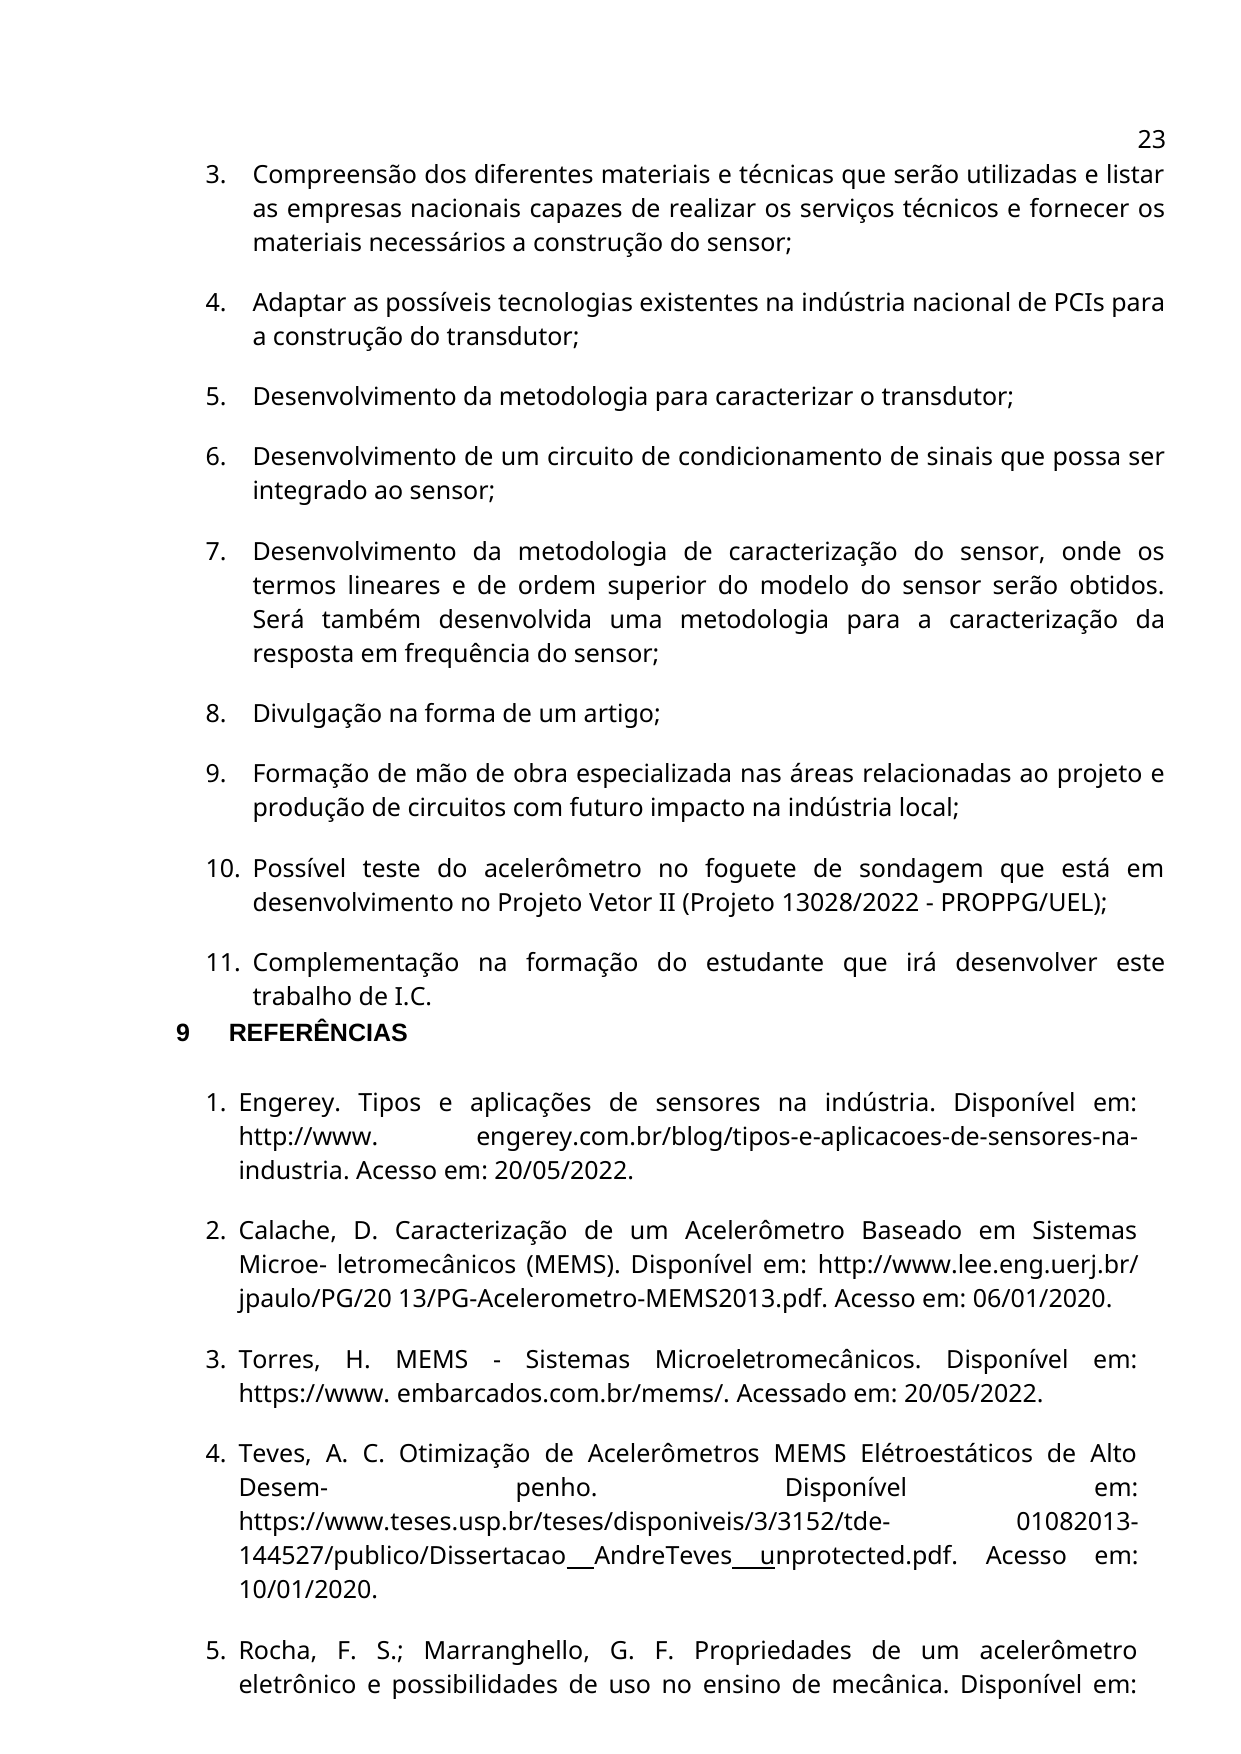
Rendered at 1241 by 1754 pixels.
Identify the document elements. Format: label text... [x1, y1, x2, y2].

list Compreensão dos diferentes materiais e técnicas que serão utilizadas e listar as empresas nacionais capazes de realizar os serviços técnicos e fornecer os materiais necessários a construção do sensor; [205, 156, 1166, 258]
list Torres, H. MEMS - Sistemas Microeletromecânicos. Disponível em: https://www. embarcados.com.br/mems/. Acessado em: 20/05/2022. [205, 1341, 1139, 1409]
list Possível teste do acelerômetro no foguete de sondagem que está em desenvolvimento no Projeto Vetor II (Projeto 13028/2022 - PROPPG/UEL); [205, 850, 1166, 918]
list Teves, A. C. Otimização de Acelerômetros MEMS Elétroestáticos de Alto Desem- penho. Disponível em: https://www.teses.usp.br/teses/disponiveis/3/3152/tde- 01082013- 144527/publico/Dissertacao AndreTeves unprotected.pdf. Acesso em: 10/01/2020. [205, 1436, 1139, 1606]
list Desenvolvimento da metodologia de caracterização do sensor, onde os termos lineares e de ordem superior do modelo do sensor serão obtidos. Será também desenvolvida uma metodologia para a caracterização da resposta em frequência do sensor; [205, 533, 1166, 669]
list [205, 1633, 1139, 1701]
list Desenvolvimento da metodologia para caracterizar o transdutor; [205, 379, 1166, 413]
list Engerey. Tipos e aplicações de sensores na indústria. Disponível em: http://www. engerey.com.br/blog/tipos-e-aplicacoes-de-sensores-na-industria. Acesso em: 20/05/2022. [205, 1084, 1139, 1186]
list Adaptar as possíveis tecnologias existentes na indústria nacional de PCIs para a construção do transdutor; [205, 285, 1166, 353]
list Desenvolvimento de um circuito de condicionamento de sinais que possa ser integrado ao sensor; [205, 439, 1166, 507]
list Calache, D. Caracterização de um Acelerômetro Baseado em Sistemas Microe- letromecânicos (MEMS). Disponível em: http://www.lee.eng.uerj.br/ jpaulo/PG/20 13/PG-Acelerometro-MEMS2013.pdf. Acesso em: 06/01/2020. [205, 1213, 1139, 1315]
list Divulgação na forma de um artigo; [205, 696, 1166, 730]
list Formação de mão de obra especializada nas áreas relacionadas ao projeto e produção de circuitos com futuro impacto na indústria local; [205, 756, 1166, 824]
list Complementação na formação do estudante que irá desenvolver este trabalho de I.C. [205, 944, 1166, 1013]
list REFERÊNCIAS [176, 1018, 1167, 1046]
